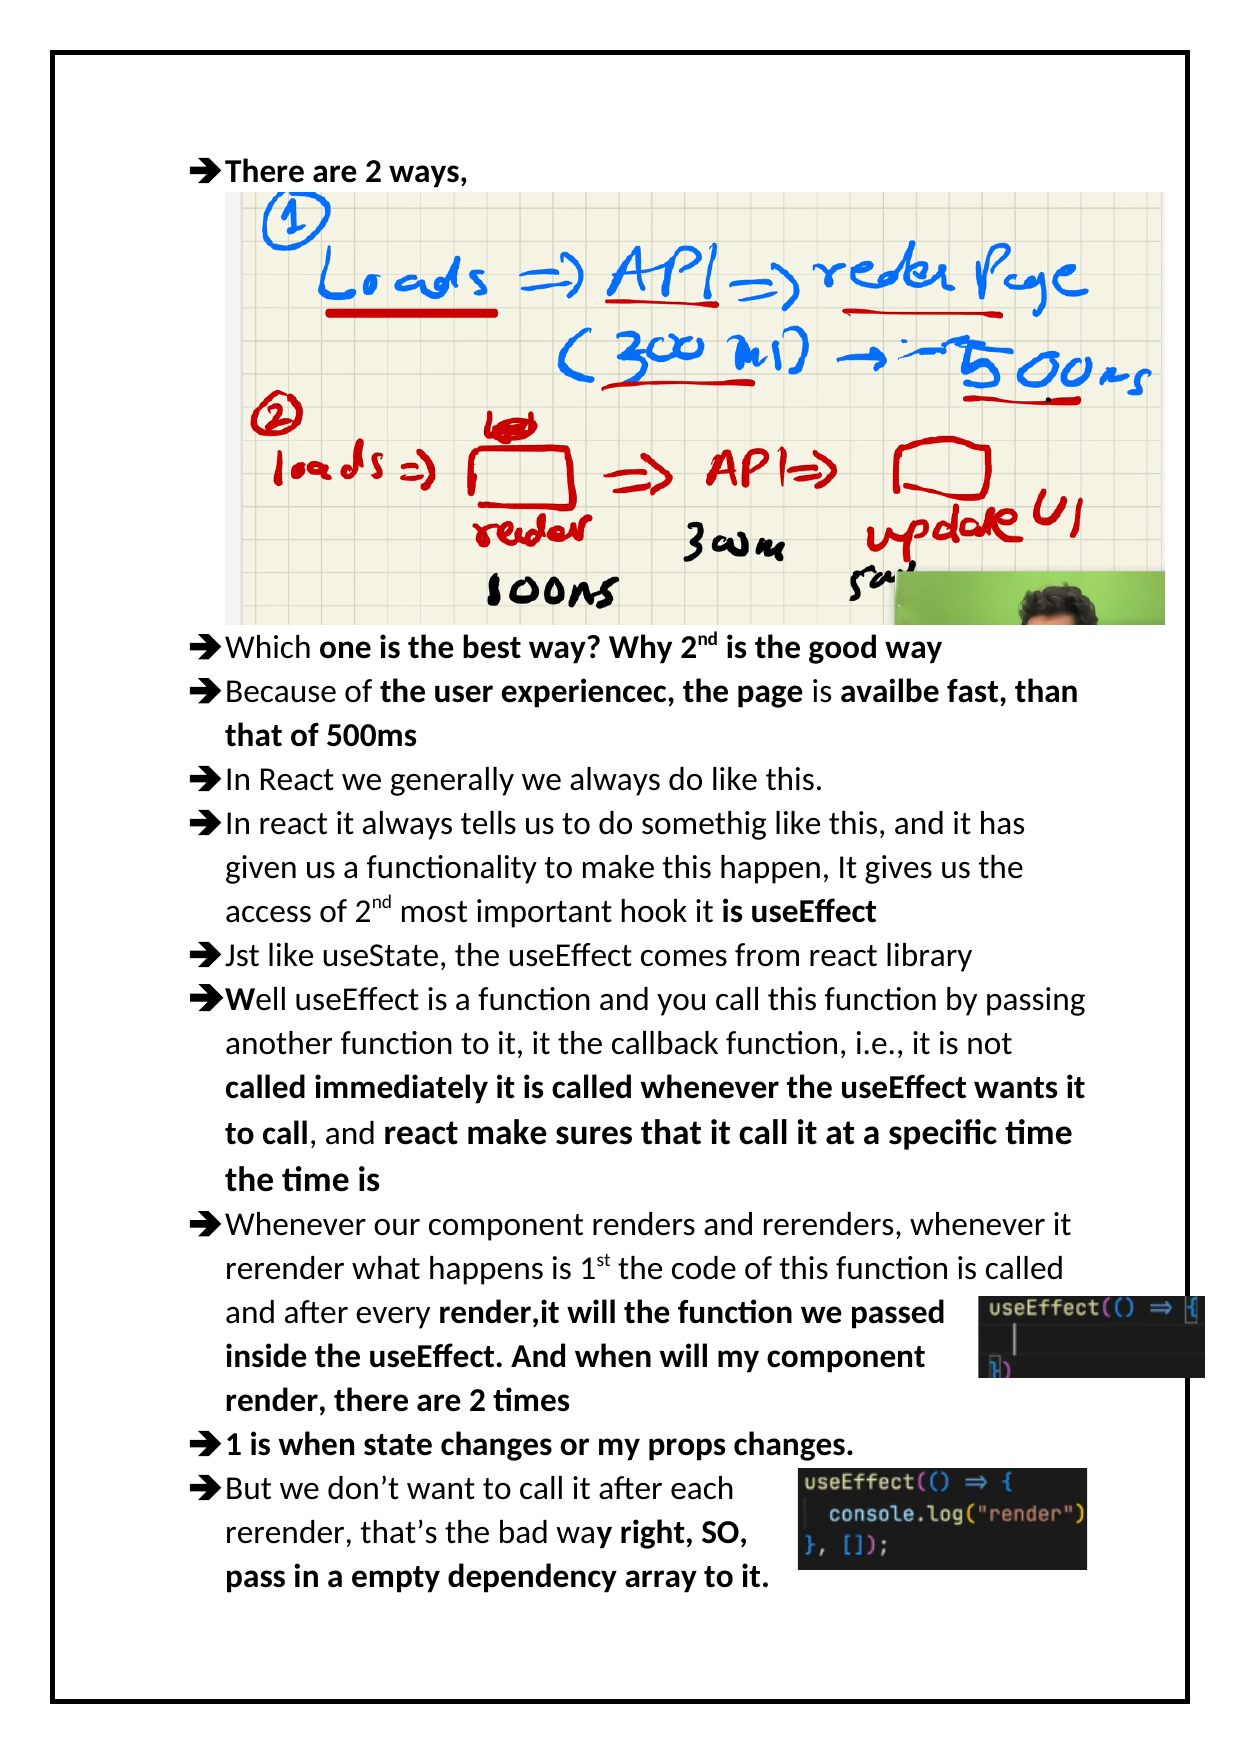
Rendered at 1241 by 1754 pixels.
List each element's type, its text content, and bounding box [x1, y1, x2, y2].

list Well useEffect is a function and you call this function by passing another function to it, it the callback function, i.e., it is not called immediately it is called whenever the useEffect wants it to call, and react make sures that it call it at a specific time the time is [187, 978, 1090, 1200]
list Which one is the best way? Why 2nd is the good way [187, 626, 1090, 667]
list Because of the user experiencec, the page is availbe fast, than that of 500ms [187, 670, 1090, 755]
list But we don’t want to call it after each rerender, that’s the bad way right, SO, pass in a empty dependency array to it. [187, 1467, 1090, 1596]
list Jst like useState, the useEffect comes from react library [187, 934, 1090, 975]
picture [976, 1296, 1204, 1378]
list In react it always tells us to do somethig like this, and it has given us a functionality to make this happen, It gives us the access of 2nd most important hook it is useEffect [187, 802, 1090, 931]
list In React we generally we always do like this. [187, 758, 1090, 799]
picture [796, 1468, 1086, 1568]
list Whenever our component renders and rerenders, whenever it rerender what happens is 1st the code of this function is called and after every render,it will the function we passed inside the useEffect. And when will my component render, there are 2 times [187, 1203, 1090, 1420]
list 1 is when state changes or my props changes. [187, 1423, 1090, 1464]
picture [225, 192, 1166, 625]
